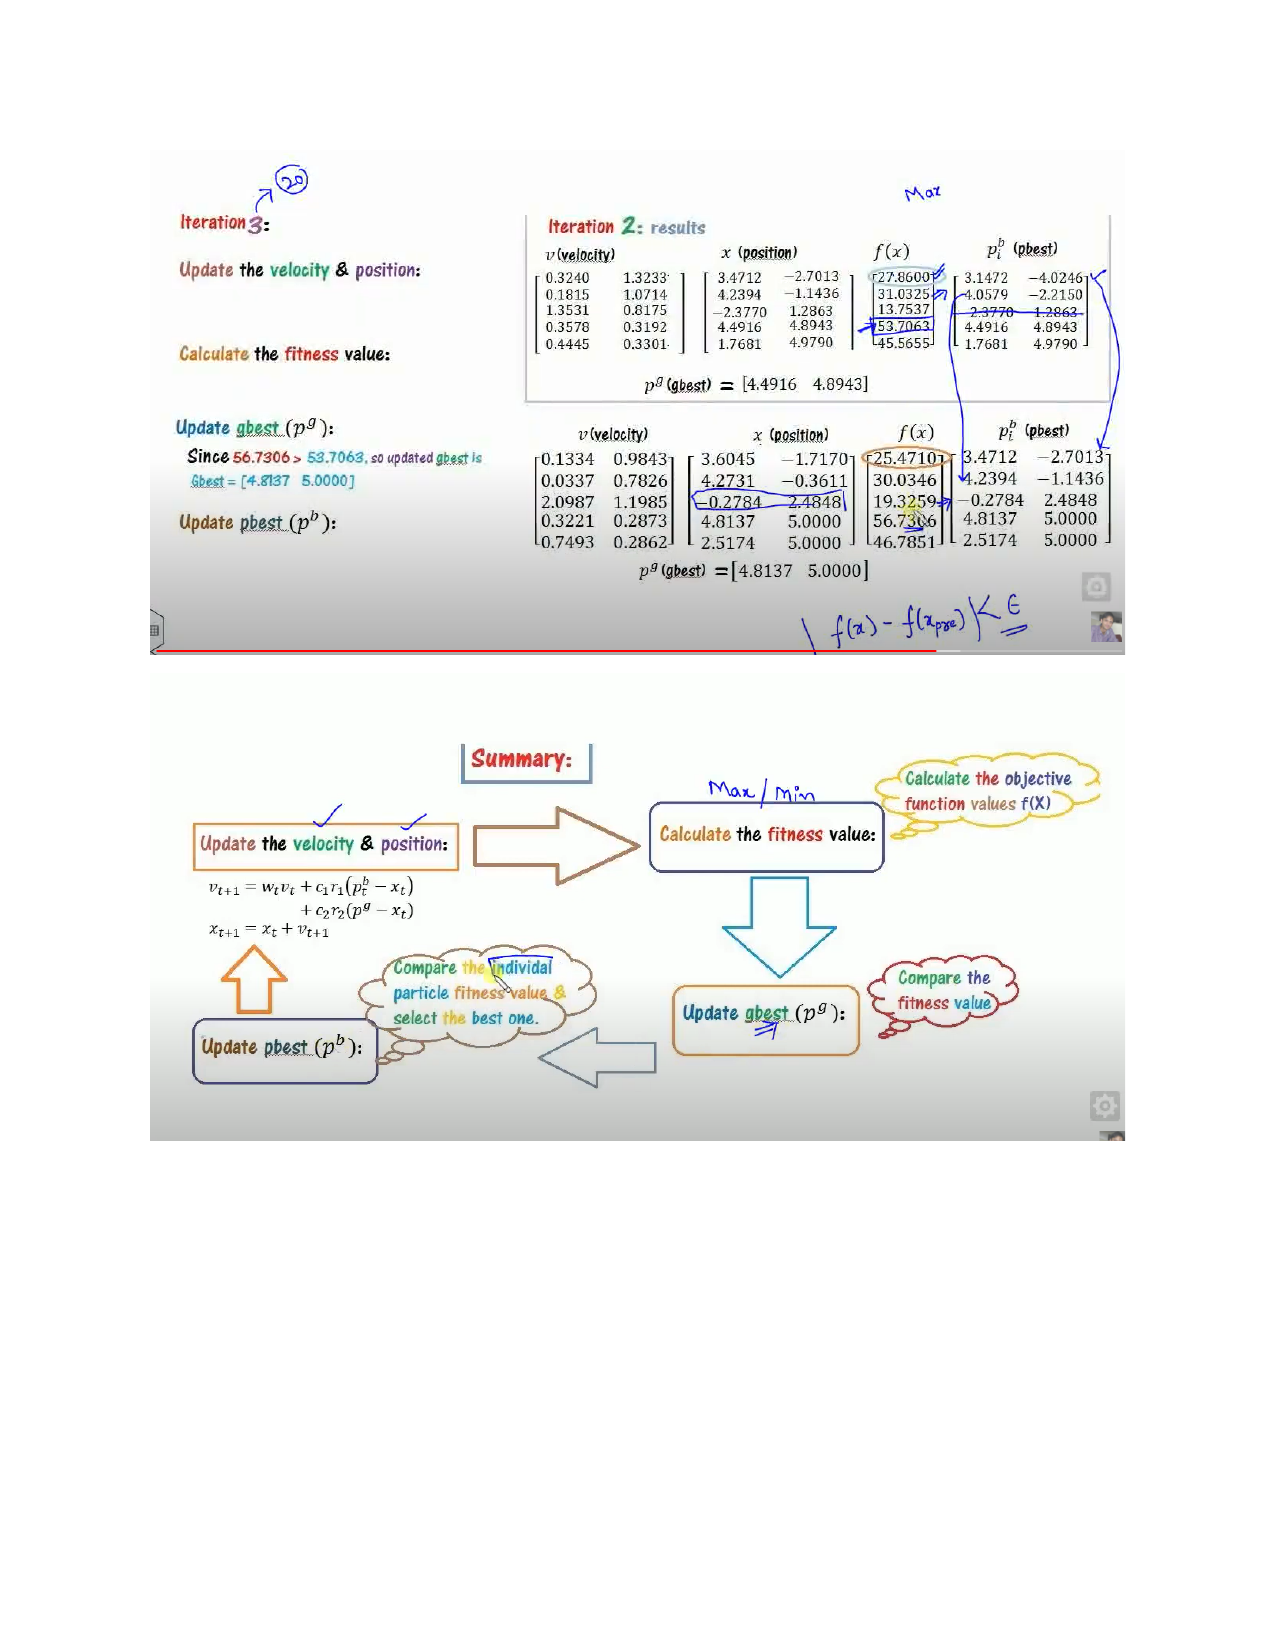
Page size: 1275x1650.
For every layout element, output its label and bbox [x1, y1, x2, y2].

picture [150, 673, 1125, 1141]
picture [150, 150, 1125, 655]
